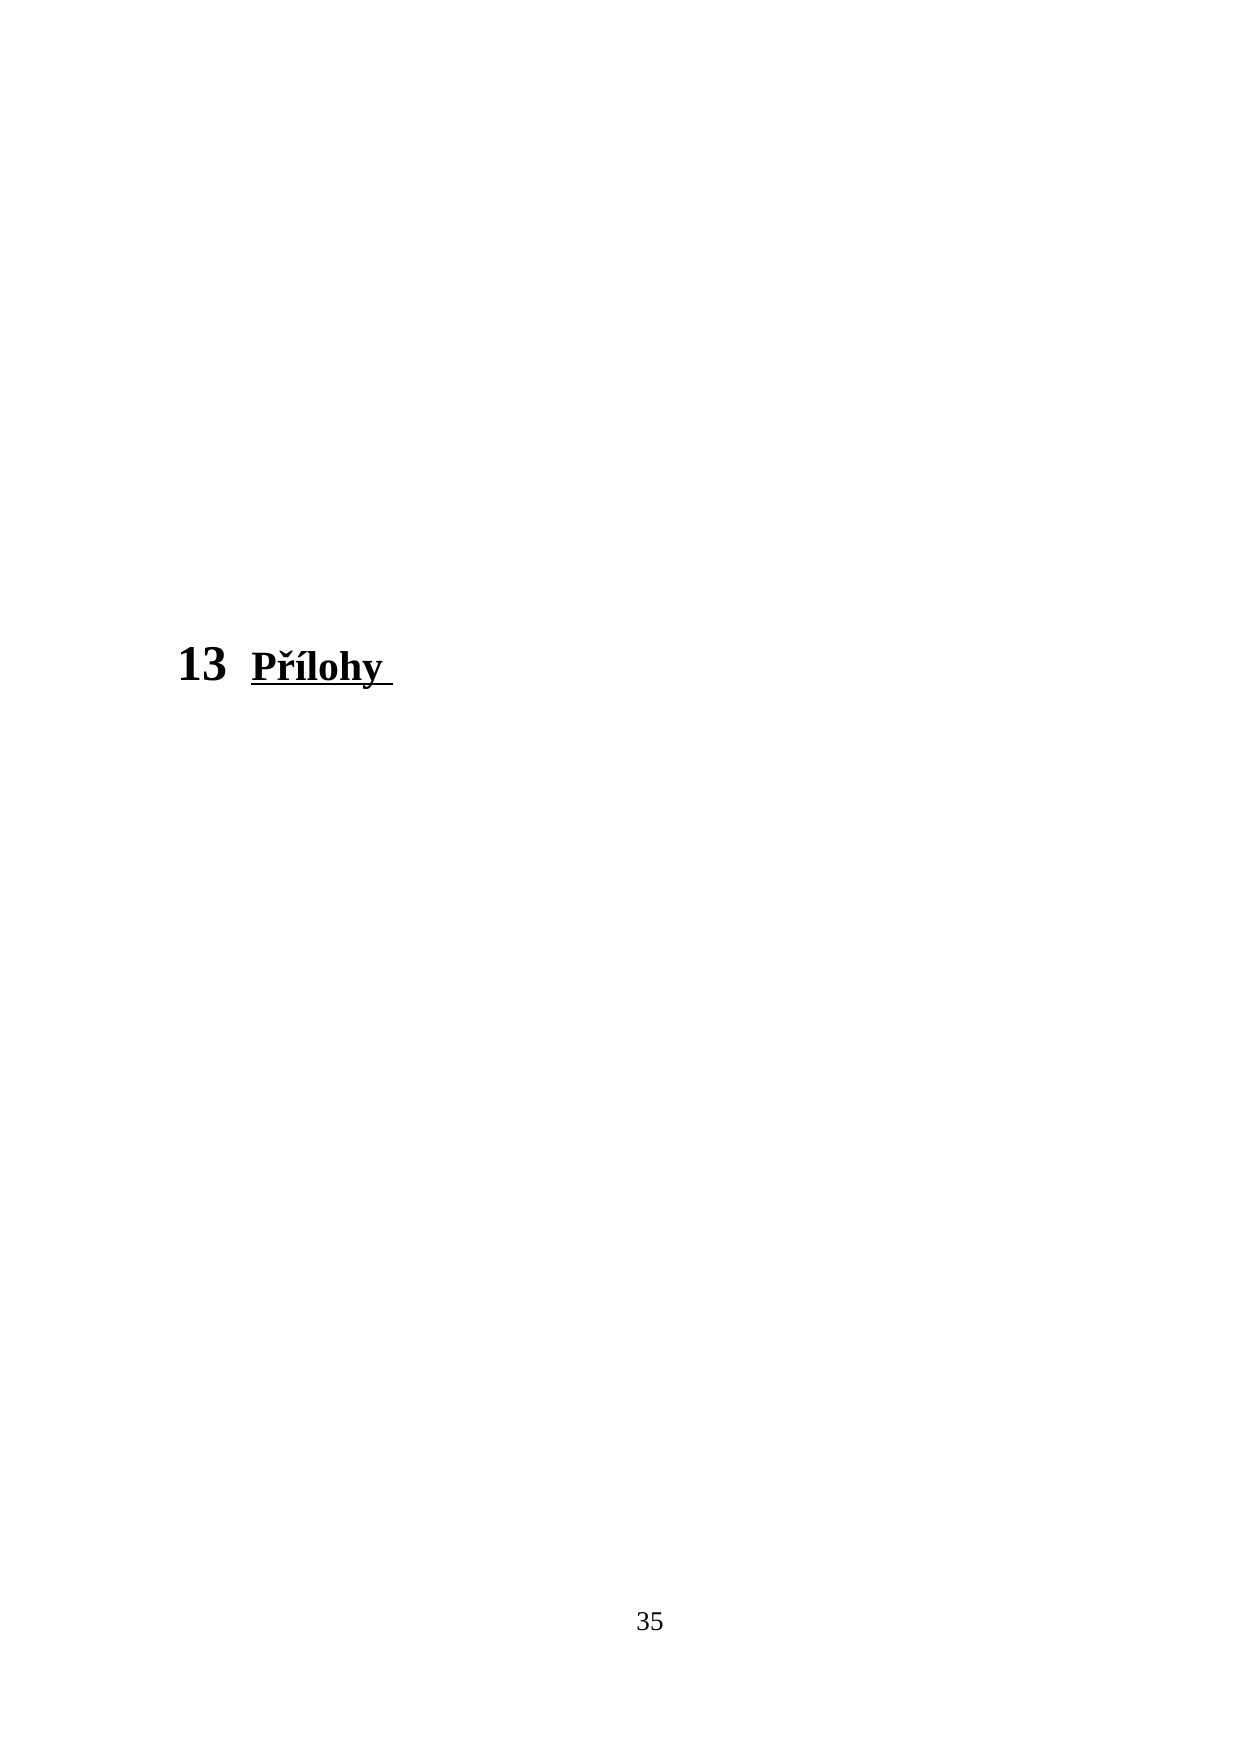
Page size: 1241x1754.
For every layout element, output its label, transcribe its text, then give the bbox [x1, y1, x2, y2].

subtitle Přílohy [177, 633, 1122, 691]
